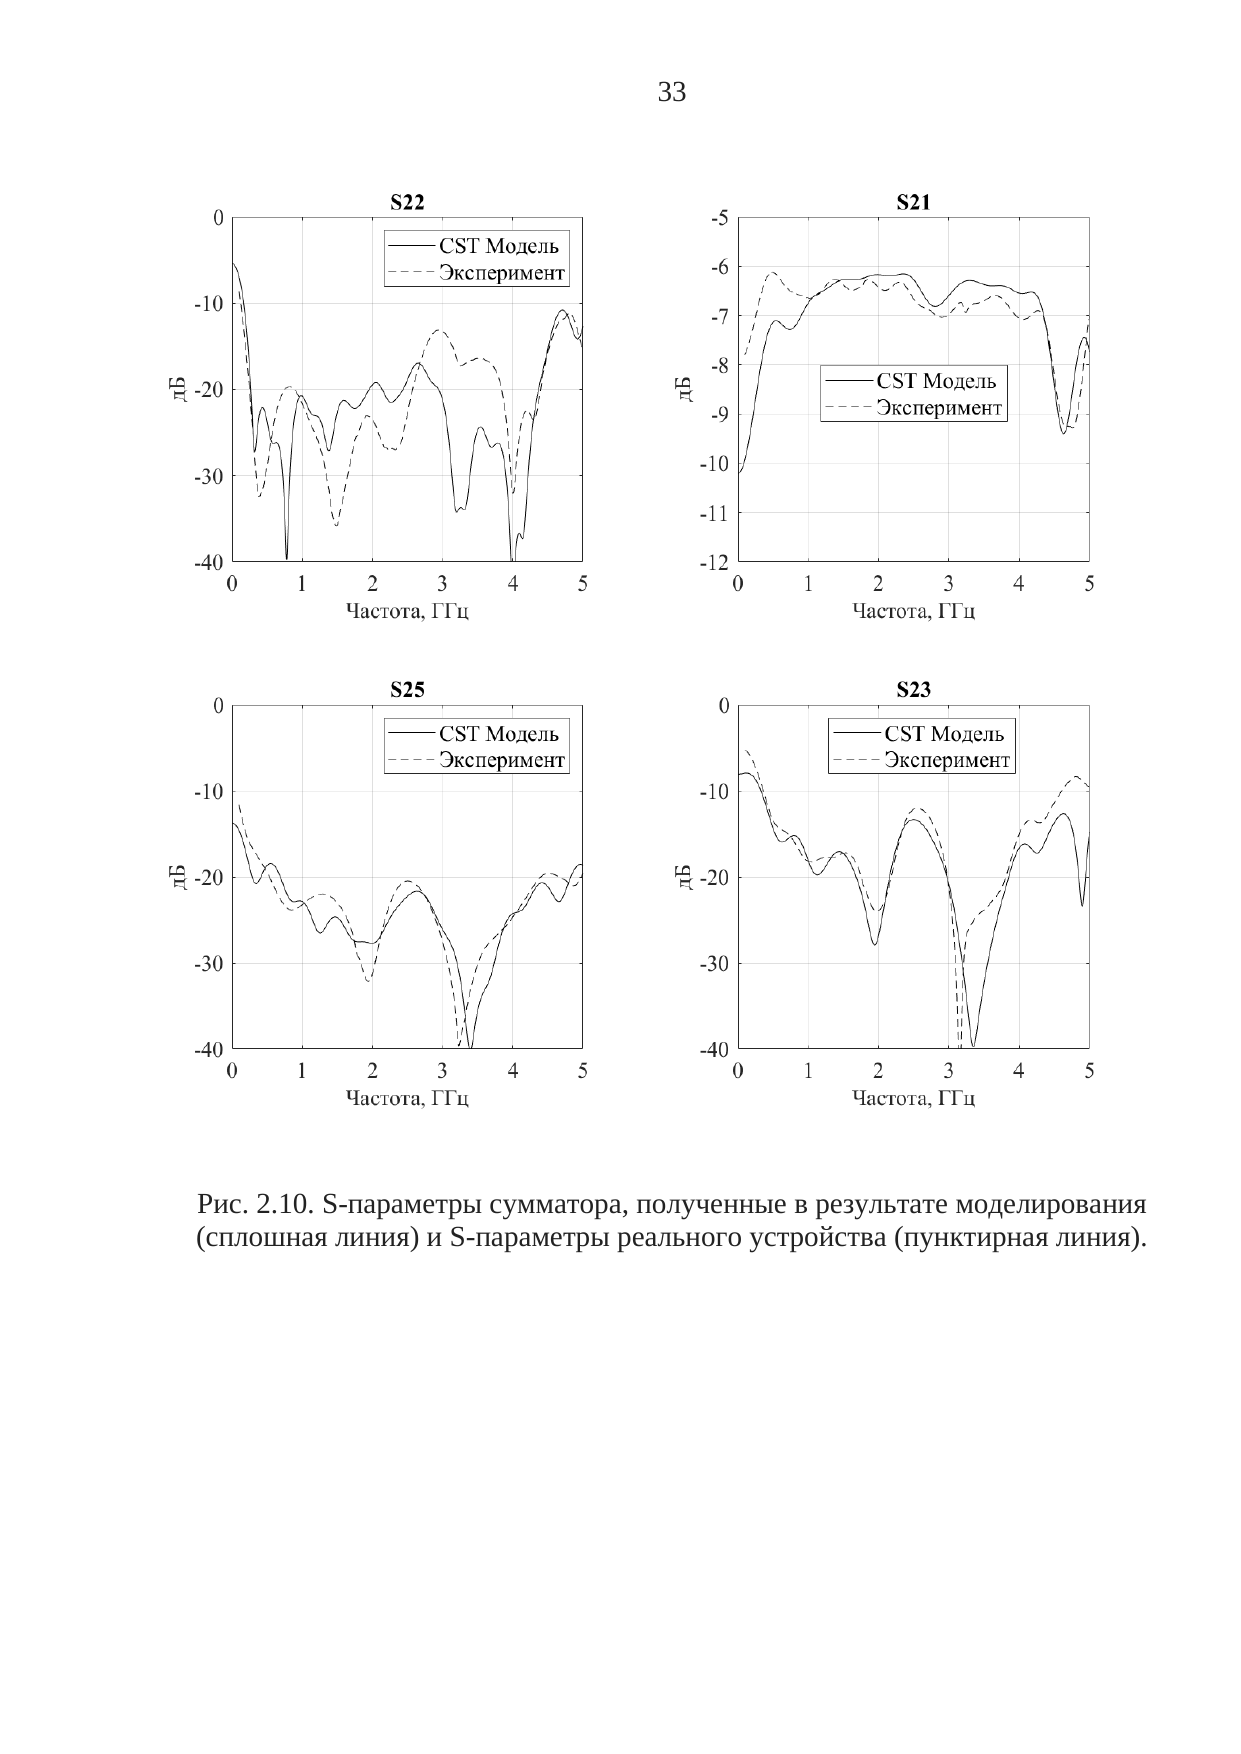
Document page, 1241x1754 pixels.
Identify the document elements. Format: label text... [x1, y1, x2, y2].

text Рис. 2.10. S-параметры сумматора, полученные в результате моделирования (сплошная линия) и S-параметры реального устройства (пунктирная линия). [177, 1186, 1167, 1253]
picture [88, 140, 1194, 1161]
